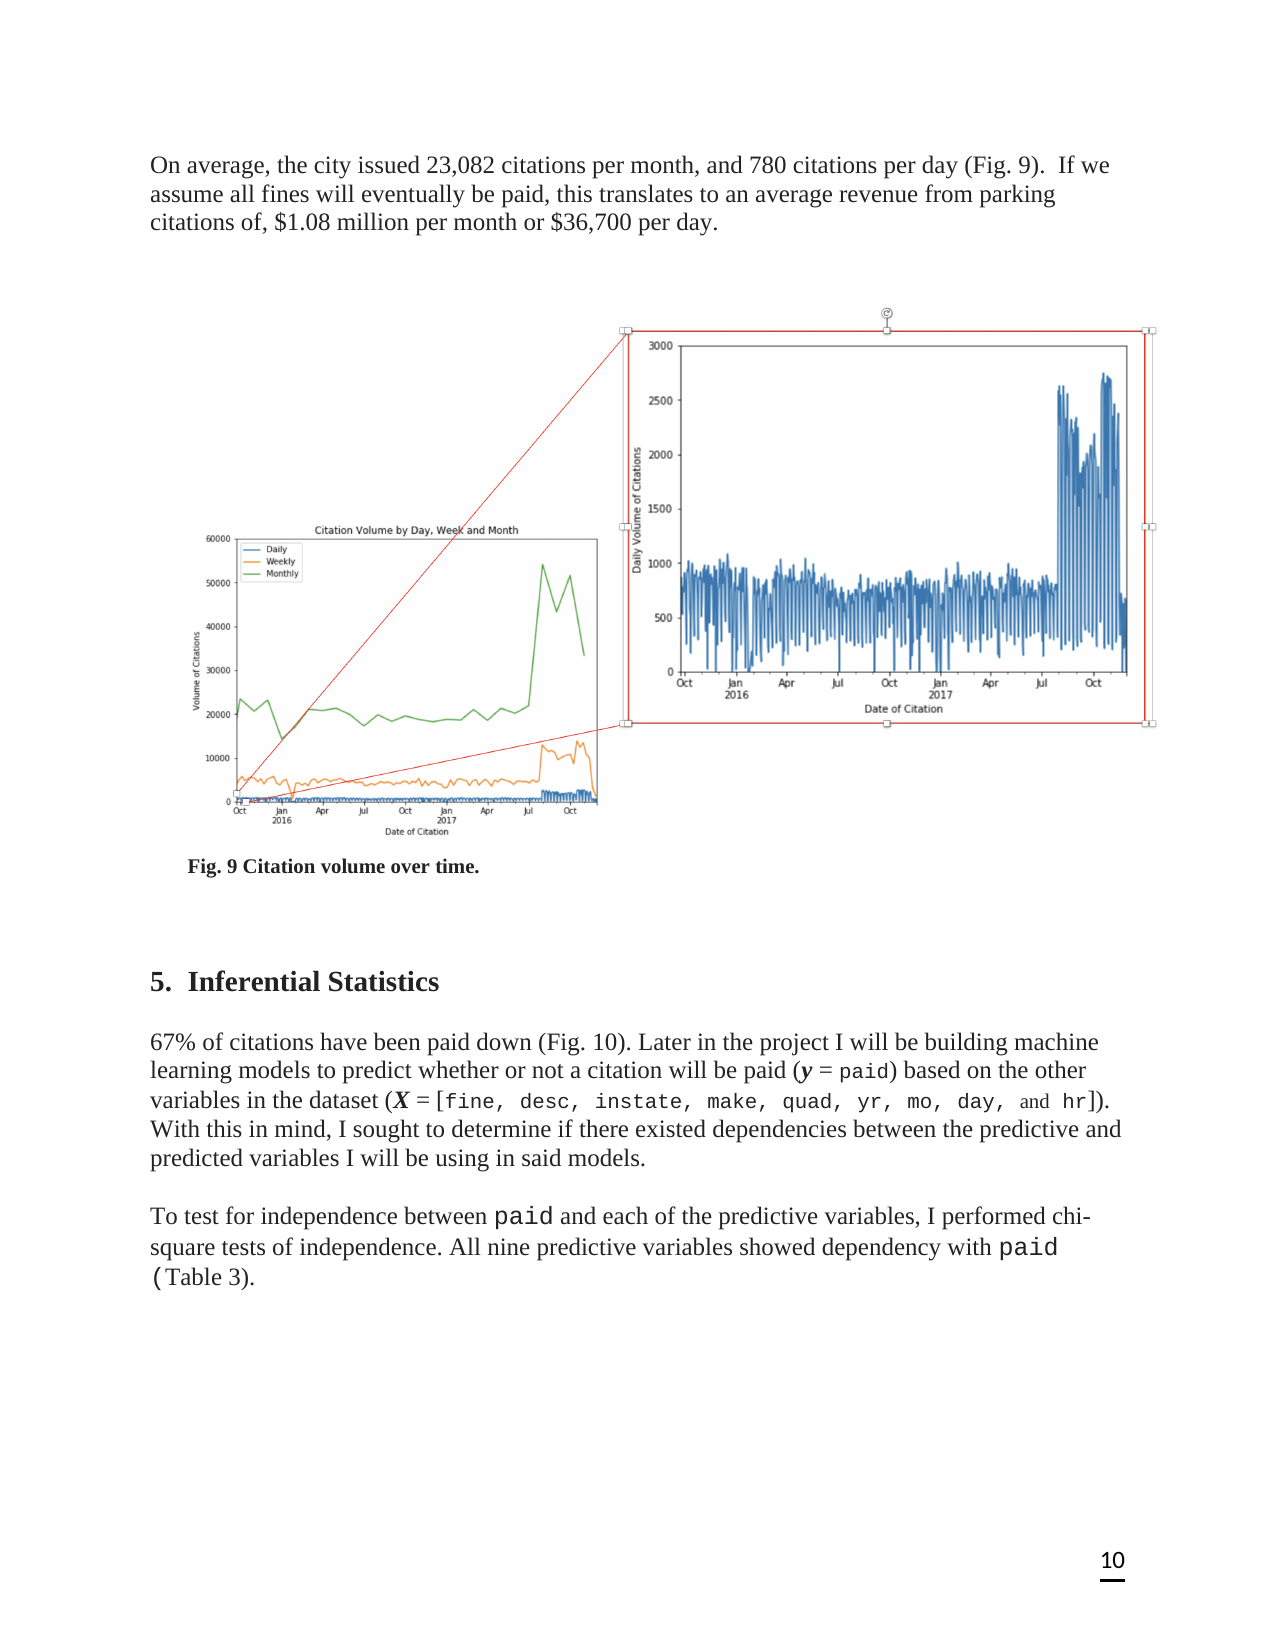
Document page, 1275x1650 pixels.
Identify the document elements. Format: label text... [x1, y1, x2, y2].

text To test for independence between paid and each of the predictive variables, I performed chi-square tests of independence. All nine predictive variables showed dependency with paid (Table 3). [150, 1201, 1125, 1293]
picture [187, 295, 1173, 854]
text On average, the city issued 23,082 citations per month, and 780 citations per day (Fig. 9). If we assume all fines will eventually be paid, this translates to an average revenue from parking citations of, $1.08 million per month or $36,700 per day. [150, 150, 1125, 236]
list Inferential Statistics [150, 964, 1125, 998]
text 67% of citations have been paid down (Fig. 10). Later in the project I will be building machine learning models to predict whether or not a citation will be paid (y = paid) based on the other variables in the dataset (X = [fine, desc, instate, make, quad, yr, mo, day, and hr]). With this in mind, I sought to determine if there existed dependencies between the predictive and predicted variables I will be using in said models. [150, 1027, 1125, 1172]
list Fig. 9 Citation volume over time. [187, 854, 1125, 878]
